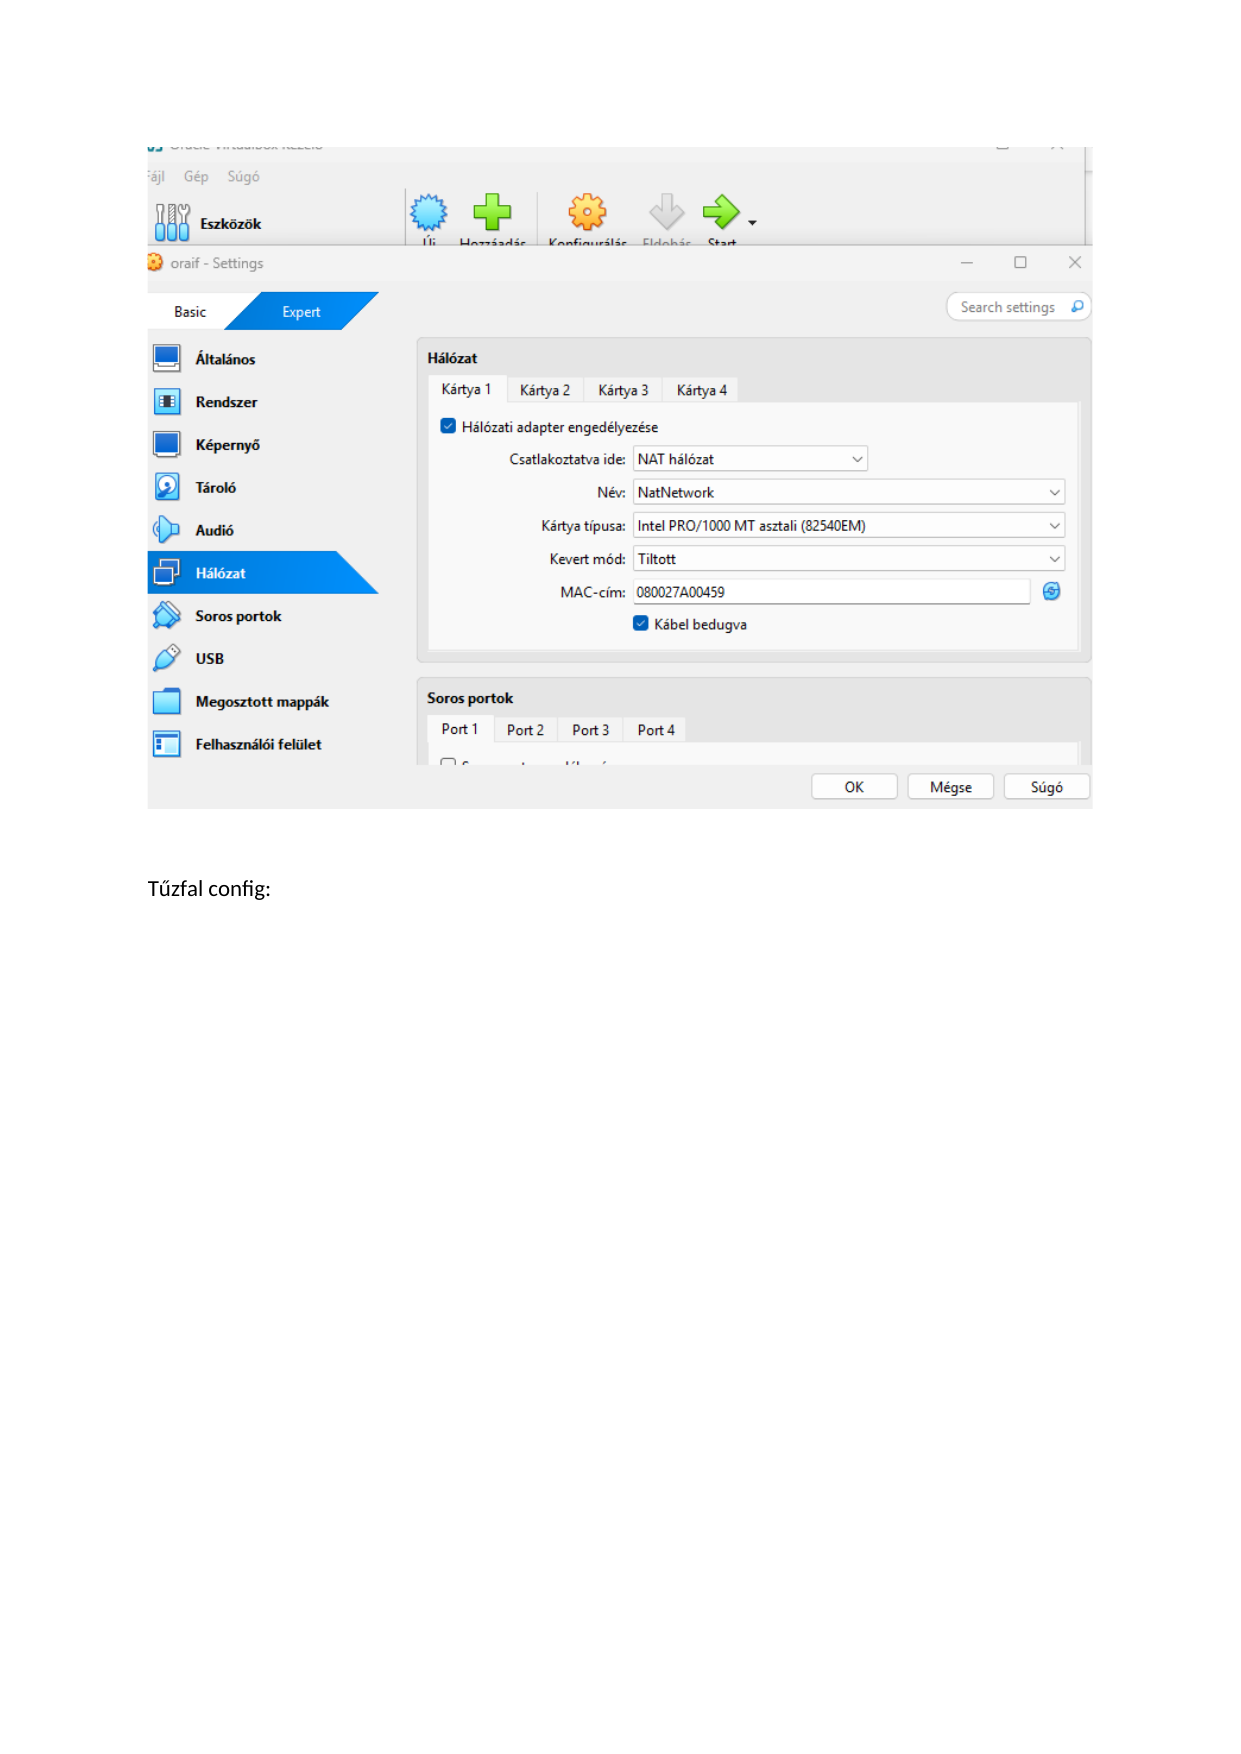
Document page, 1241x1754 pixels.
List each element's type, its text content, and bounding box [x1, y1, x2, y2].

text Tűzfal config: [148, 874, 1093, 903]
picture [147, 147, 1093, 809]
